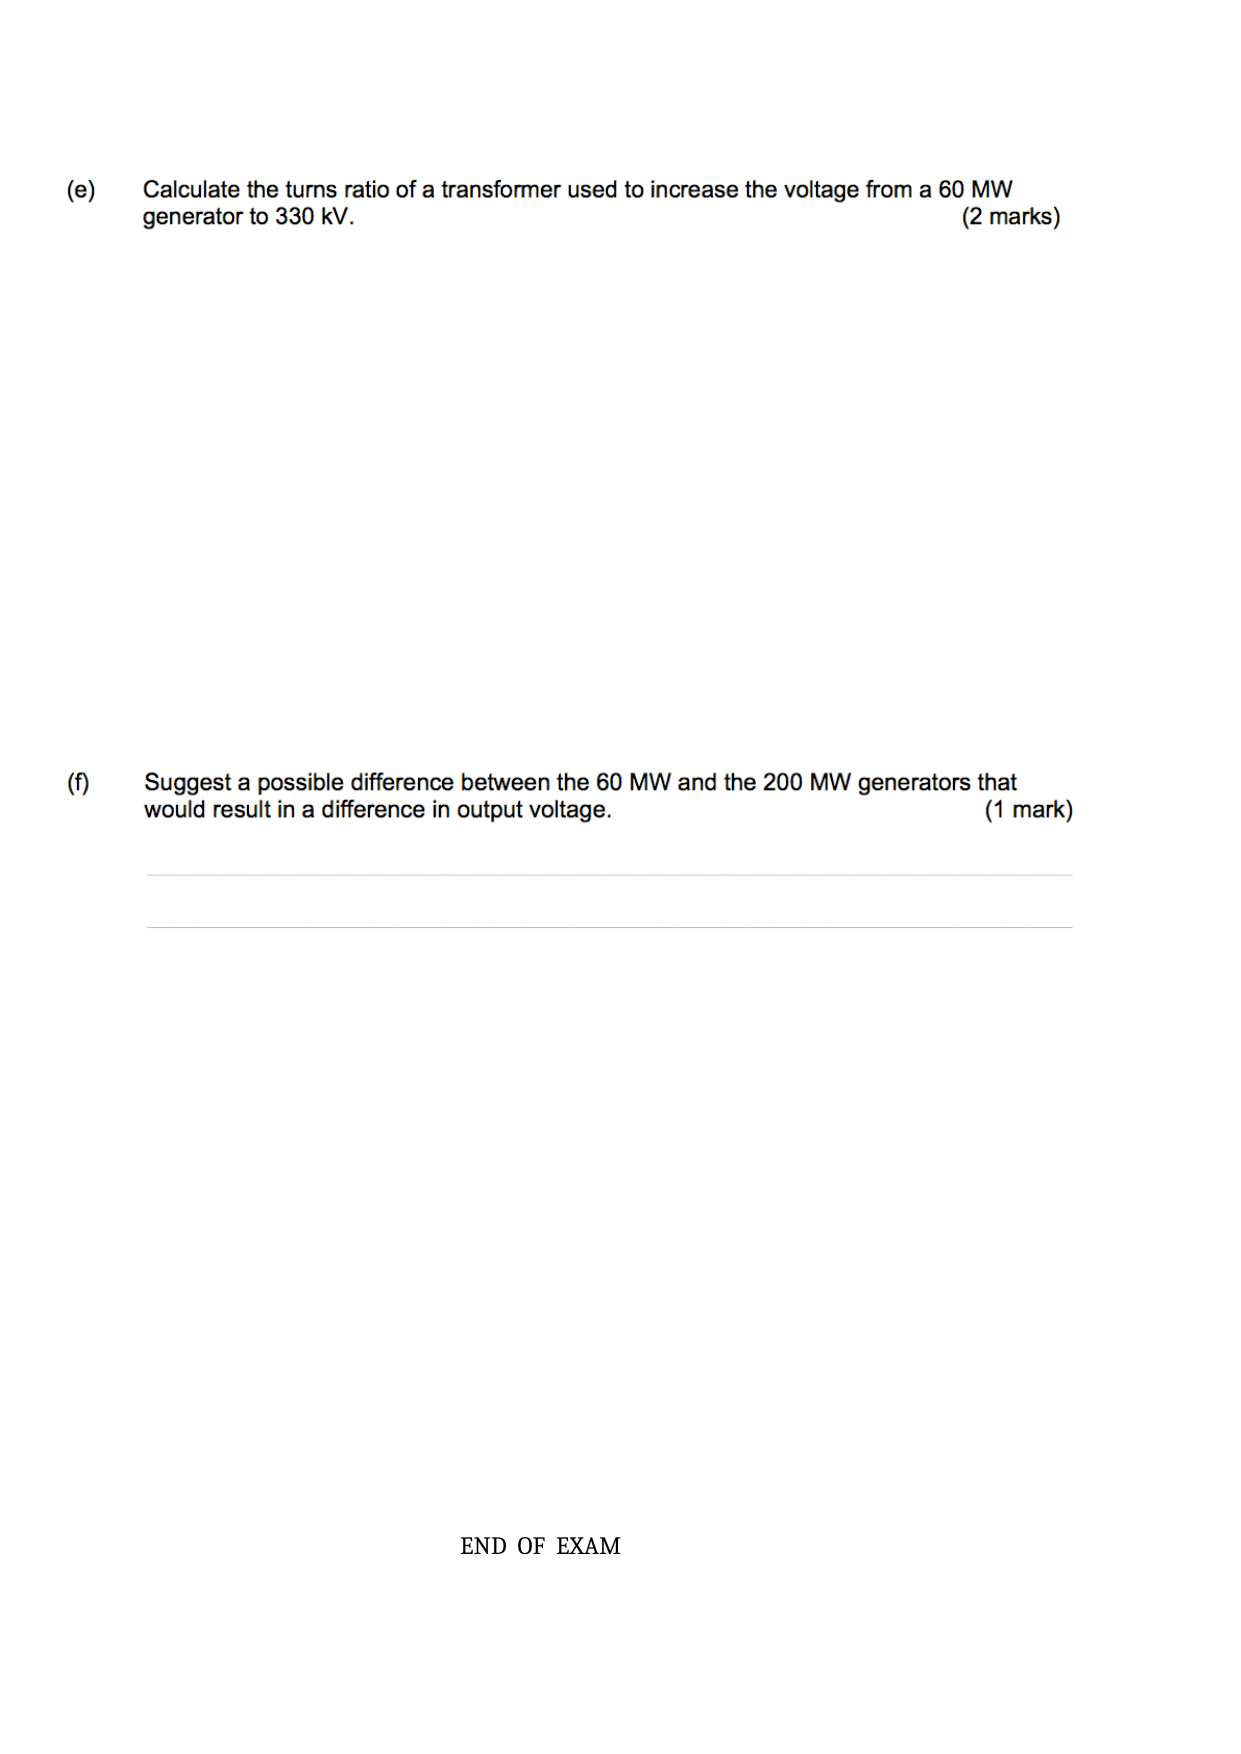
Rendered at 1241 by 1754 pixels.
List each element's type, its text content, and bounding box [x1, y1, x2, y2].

text END OF EXAM [28, 1532, 1053, 1560]
picture [28, 150, 1172, 1359]
